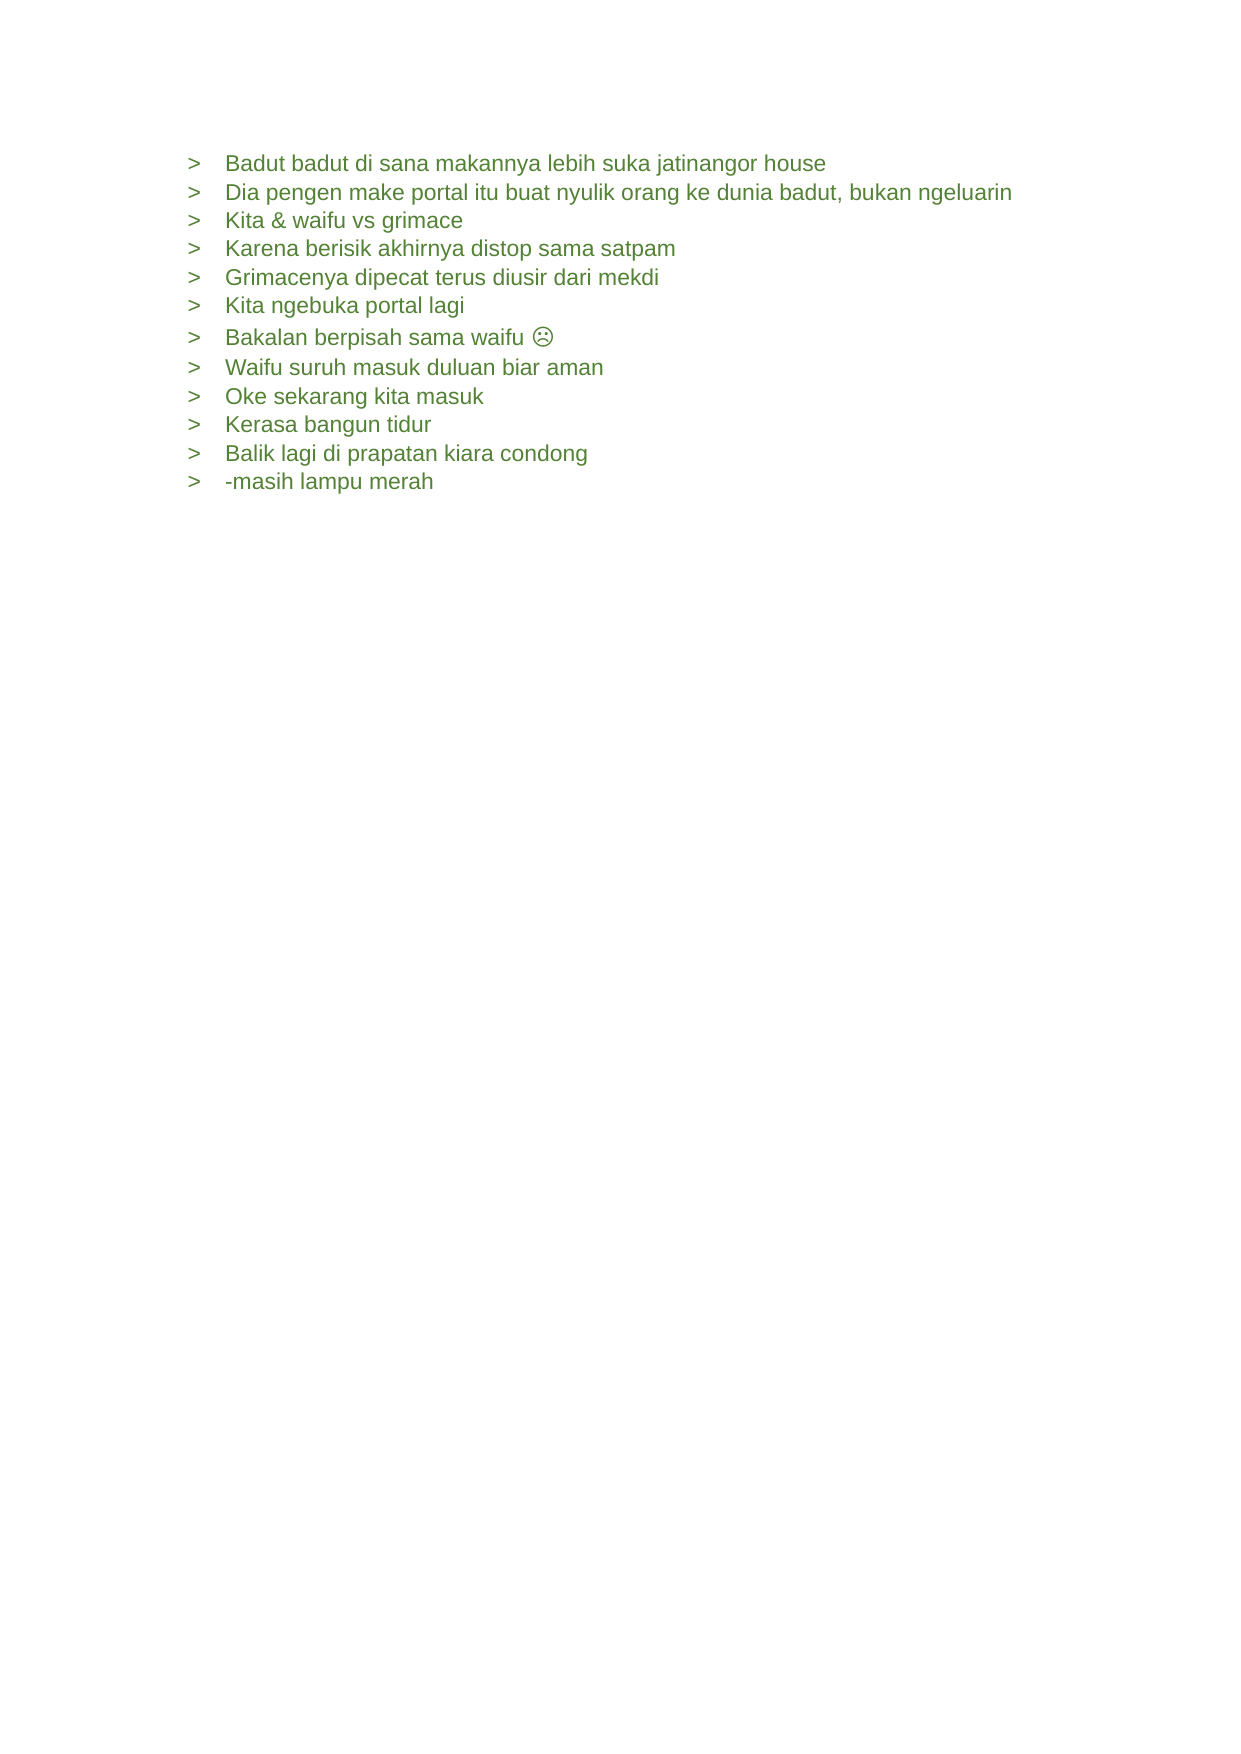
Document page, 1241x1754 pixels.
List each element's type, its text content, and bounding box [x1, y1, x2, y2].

list Karena berisik akhirnya distop sama satpam [187, 235, 1090, 262]
list Kerasa bangun tidur [187, 411, 1090, 438]
list Balik lagi di prapatan kiara condong [187, 440, 1090, 466]
list Kita ngebuka portal lagi [187, 292, 1090, 318]
list Waifu suruh masuk duluan biar aman [187, 354, 1090, 381]
list -masih lampu merah [187, 468, 1090, 494]
list Kita & waifu vs grimace [187, 207, 1090, 233]
list Bakalan berpisah sama waifu ☹ [187, 321, 1090, 352]
list Grimacenya dipecat terus diusir dari mekdi [187, 264, 1090, 290]
list Badut badut di sana makannya lebih suka jatinangor house [187, 150, 1090, 176]
list Oke sekarang kita masuk [187, 383, 1090, 409]
list Dia pengen make portal itu buat nyulik orang ke dunia badut, bukan ngeluarin [187, 178, 1090, 205]
